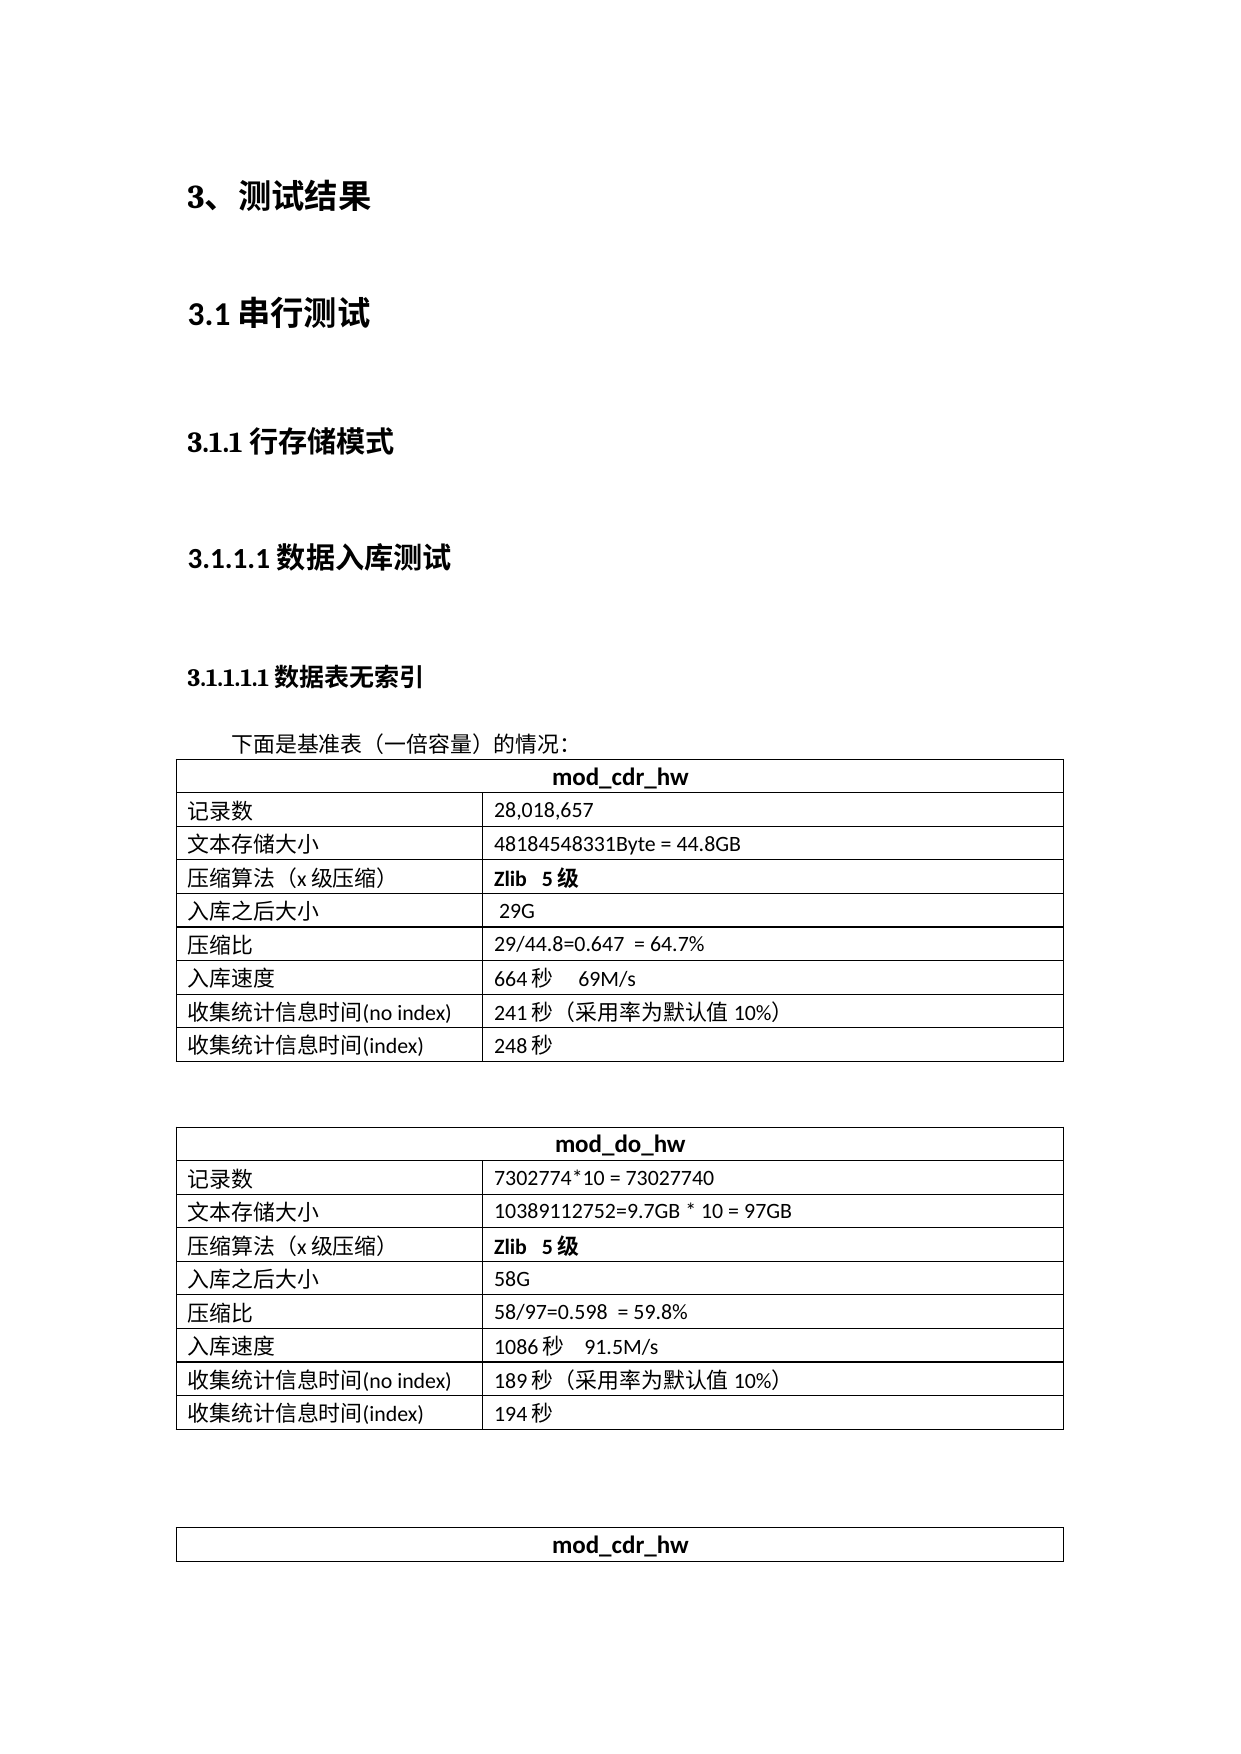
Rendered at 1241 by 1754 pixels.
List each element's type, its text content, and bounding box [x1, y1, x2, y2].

table_header mod_do_hw [177, 1128, 1063, 1160]
subtitle 3.1.1 行存储模式 [187, 407, 1053, 472]
subtitle 3.1.1.1.1 数据表无索引 [187, 643, 1053, 708]
table_cell 10389112752=9.7GB * 10 = 97GB [483, 1195, 1063, 1227]
table_cell 58G [483, 1262, 1063, 1294]
table_cell 压缩算法（x级压缩） [177, 860, 482, 893]
table_cell 29G [483, 894, 1063, 926]
table_cell 189秒（采用率为默认值 10%） [483, 1363, 1063, 1395]
table_header mod_cdr_hw [177, 1528, 1063, 1561]
table_cell 压缩算法（x级压缩） [177, 1228, 482, 1261]
table_cell 收集统计信息时间(index) [177, 1396, 482, 1428]
table_cell 记录数 [177, 793, 482, 826]
table_cell 文本存储大小 [177, 827, 482, 859]
table_cell 28,018,657 [483, 793, 1063, 826]
table_cell 记录数 [177, 1161, 482, 1194]
table_cell 664秒 69M/s [483, 961, 1063, 993]
table_cell 58/97=0.598 = 59.8% [483, 1295, 1063, 1328]
table_cell 48184548331Byte = 44.8GB [483, 827, 1063, 859]
table_header mod_cdr_hw [177, 760, 1063, 792]
table_cell Zlib 5级 [483, 860, 1063, 893]
table_cell 压缩比 [177, 928, 482, 960]
table_cell 收集统计信息时间(no index) [177, 995, 482, 1027]
text 下面是基准表（一倍容量）的情况： [187, 726, 1053, 759]
table_cell 收集统计信息时间(index) [177, 1028, 482, 1061]
table_cell Zlib 5级 [483, 1228, 1063, 1261]
table_cell 压缩比 [177, 1295, 482, 1328]
table_cell 入库速度 [177, 1329, 482, 1361]
table_cell 入库速度 [177, 961, 482, 993]
table_cell 入库之后大小 [177, 1262, 482, 1294]
table_cell 收集统计信息时间(no index) [177, 1363, 482, 1395]
subtitle 3.1串行测试 [187, 278, 1053, 343]
table_cell 1086秒 91.5M/s [483, 1329, 1063, 1361]
table_cell 29/44.8=0.647 = 64.7% [483, 928, 1063, 960]
table_cell 194秒 [483, 1396, 1063, 1428]
subtitle 3.1.1.1 数据入库测试 [187, 524, 1053, 589]
table_cell 241秒（采用率为默认值 10%） [483, 995, 1063, 1027]
table_cell 248秒 [483, 1028, 1063, 1061]
table_cell 入库之后大小 [177, 894, 482, 926]
subtitle 3、测试结果 [187, 162, 1053, 227]
table_cell 7302774*10 = 73027740 [483, 1161, 1063, 1194]
table_cell 文本存储大小 [177, 1195, 482, 1227]
